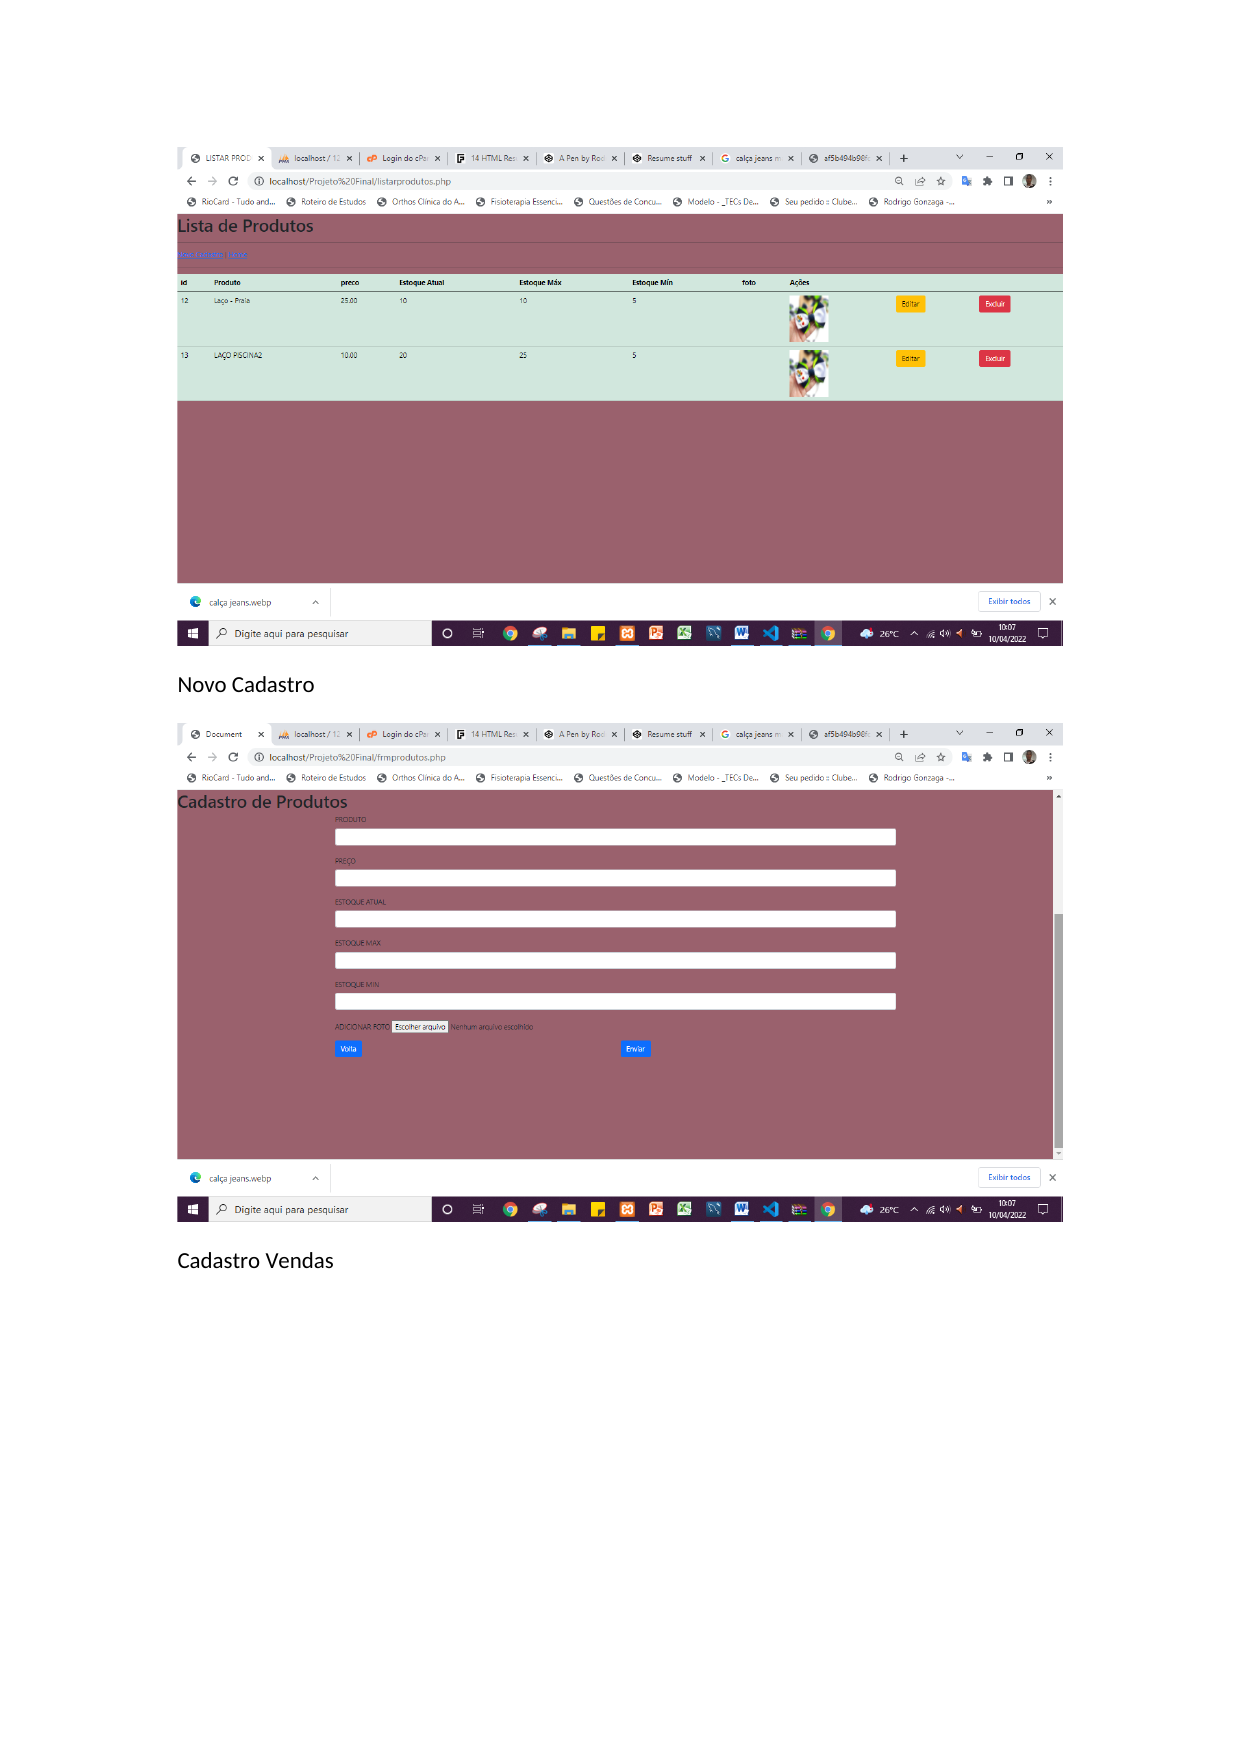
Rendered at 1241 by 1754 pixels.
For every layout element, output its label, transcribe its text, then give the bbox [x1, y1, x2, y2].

picture [177, 723, 1063, 1222]
text Cadastro Vendas [177, 1247, 1063, 1275]
picture [177, 147, 1063, 646]
text Novo Cadastro [177, 671, 1063, 699]
